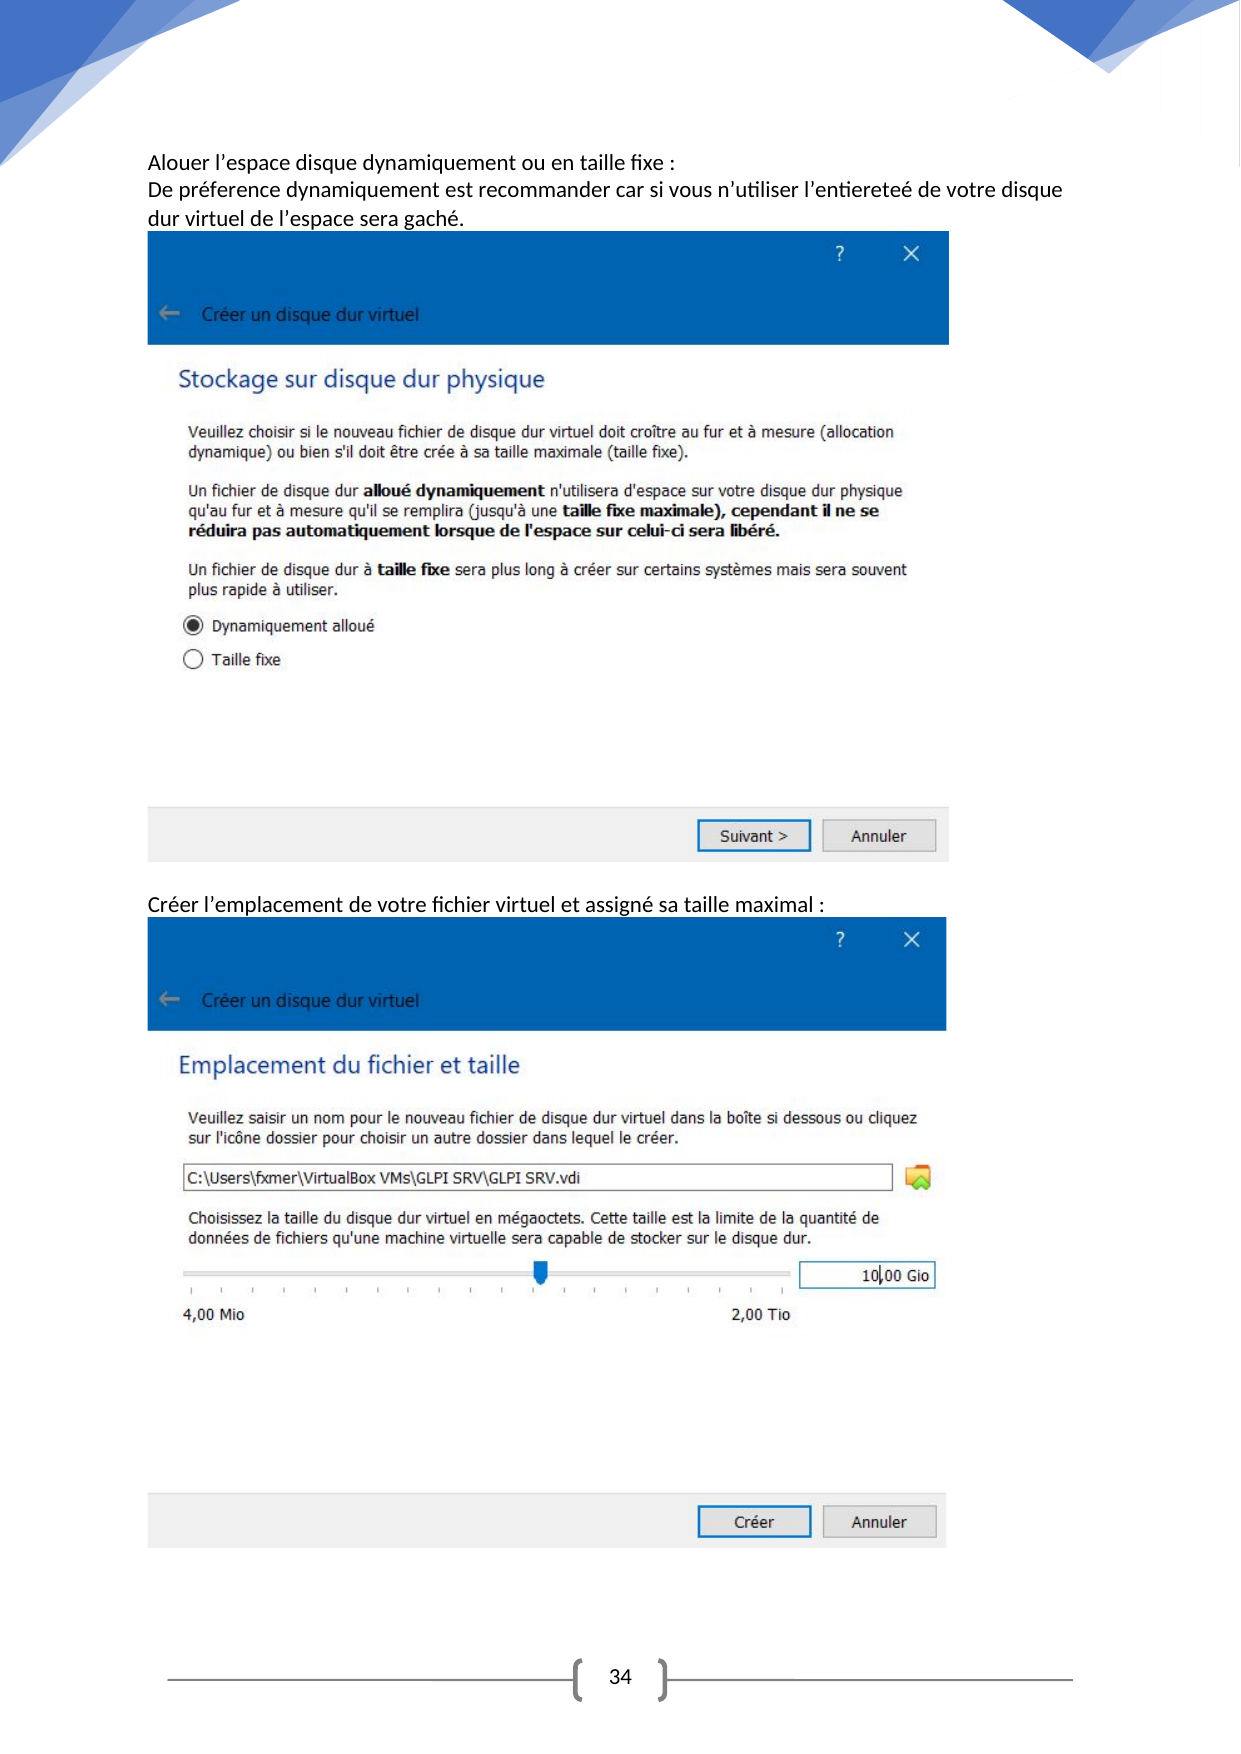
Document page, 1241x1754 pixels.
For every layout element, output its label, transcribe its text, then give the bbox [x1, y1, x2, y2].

text Alouer l’espace disque dynamiquement ou en taille fixe : [148, 148, 1093, 176]
picture [147, 231, 949, 862]
text Créer l’emplacement de votre fichier virtuel et assigné sa taille maximal : [148, 890, 1093, 918]
picture [147, 917, 947, 1548]
picture [1001, 0, 1240, 168]
text De préference dynamiquement est recommander car si vous n’utiliser l’entiereteé de votre disque dur virtuel de l’espace sera gaché. [148, 176, 1093, 232]
picture [0, 0, 242, 168]
